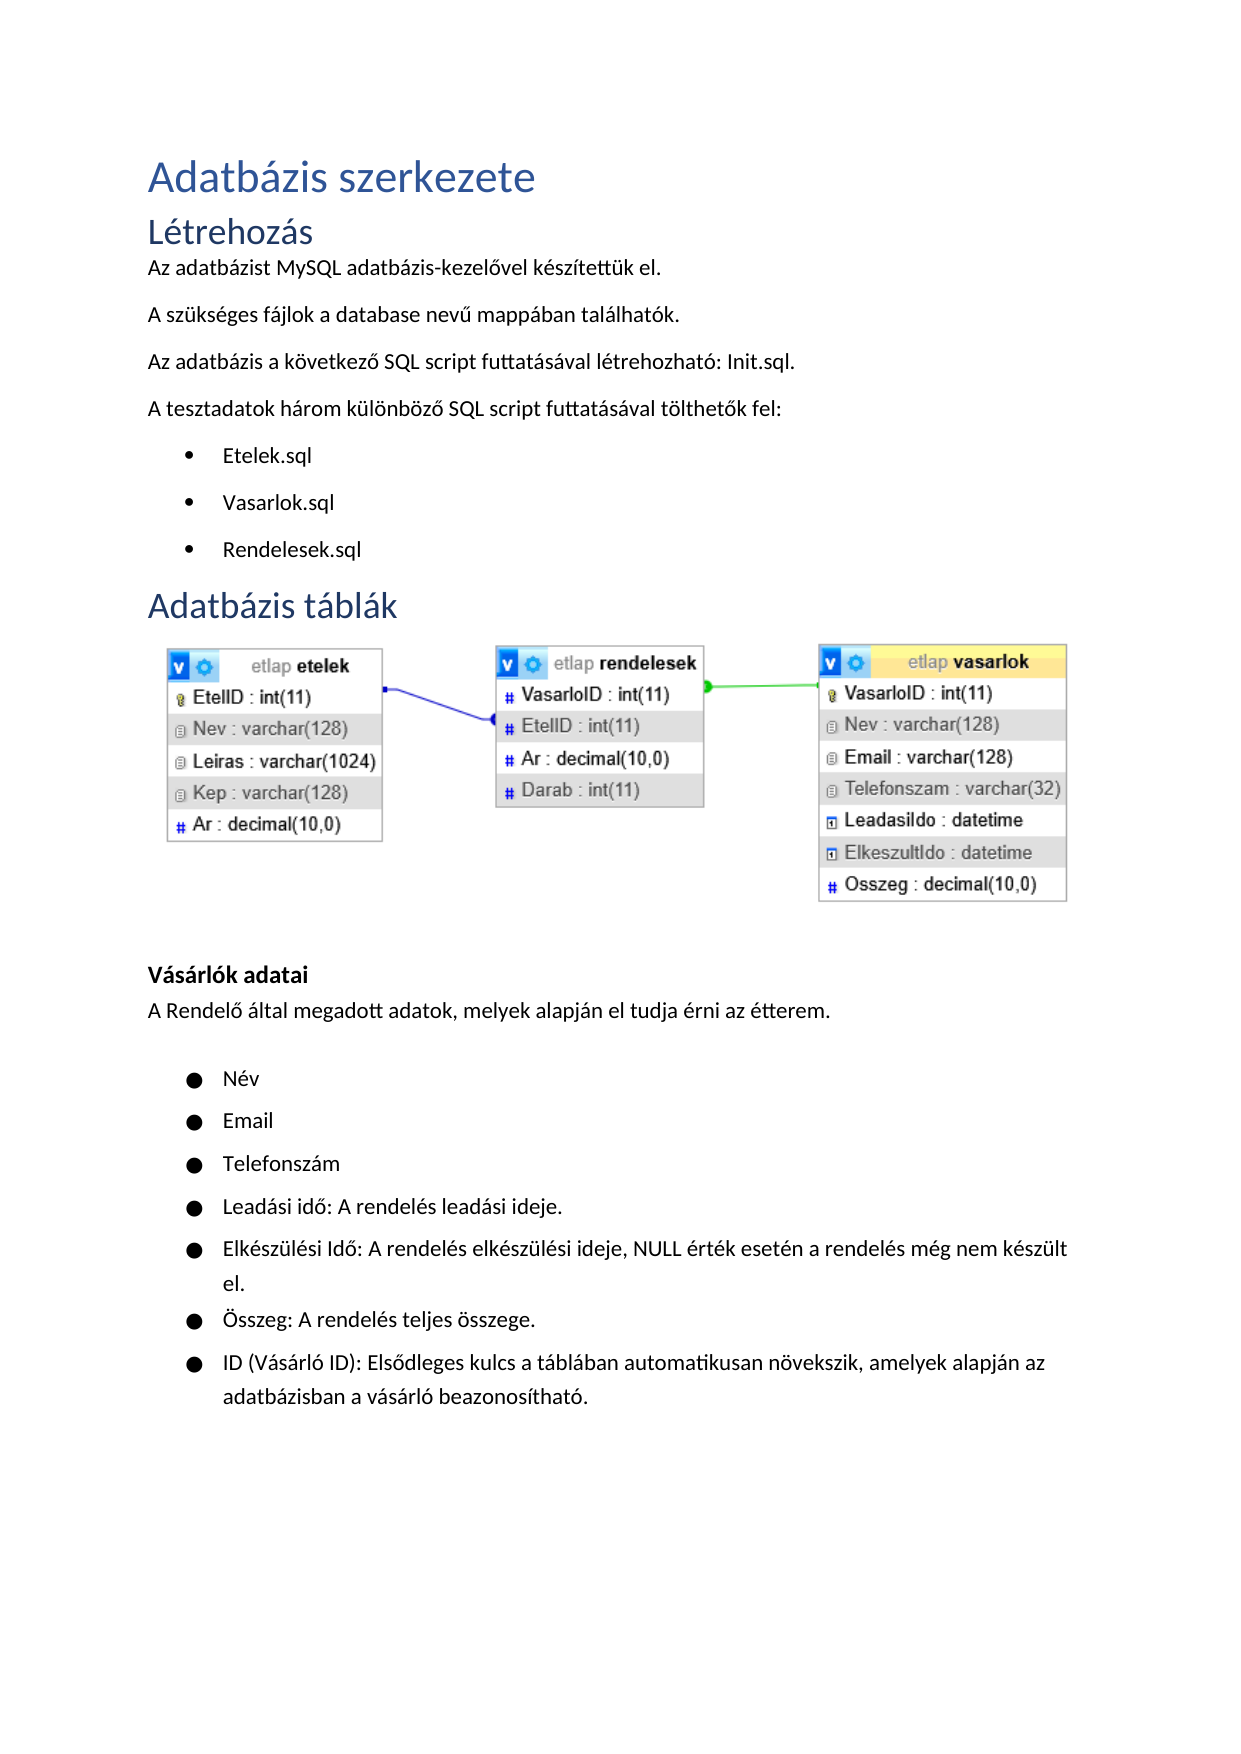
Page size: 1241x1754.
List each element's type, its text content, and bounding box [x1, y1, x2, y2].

subtitle Adatbázis szerkezete [148, 148, 1093, 203]
subtitle Vásárlók adatai [148, 959, 1093, 989]
list Leadási idő: A rendelés leadási ideje. [185, 1183, 1093, 1226]
list Etelek.sql [185, 441, 1093, 469]
text Az adatbázist MySQL adatbázis-kezelővel készítettük el. [148, 253, 1093, 282]
text Az adatbázis a következő SQL script futtatásával létrehozható: Init.sql. [148, 347, 1093, 375]
list Összeg: A rendelés teljes összege. [185, 1297, 1093, 1339]
list Rendelesek.sql [185, 535, 1093, 563]
subtitle Létrehozás [148, 208, 1093, 253]
list Vasarlok.sql [185, 488, 1093, 516]
picture [147, 627, 1093, 932]
list Email [185, 1098, 1093, 1141]
list ID (Vásárló ID): Elsődleges kulcs a táblában automatikusan növekszik, amelyek alapján az adatbázisban a vásárló beazonosítható. [185, 1339, 1093, 1410]
list Elkészülési Idő: A rendelés elkészülési ideje, NULL érték esetén a rendelés még nem készült el. [185, 1226, 1093, 1297]
list Név [185, 1055, 1093, 1098]
text A tesztadatok három különböző SQL script futtatásával tölthetők fel: [148, 394, 1093, 422]
text A szükséges fájlok a database nevű mappában találhatók. [148, 300, 1093, 328]
subtitle Adatbázis táblák [148, 582, 1093, 627]
list Telefonszám [185, 1141, 1093, 1183]
text A Rendelő által megadott adatok, melyek alapján el tudja érni az étterem. [148, 996, 1093, 1024]
